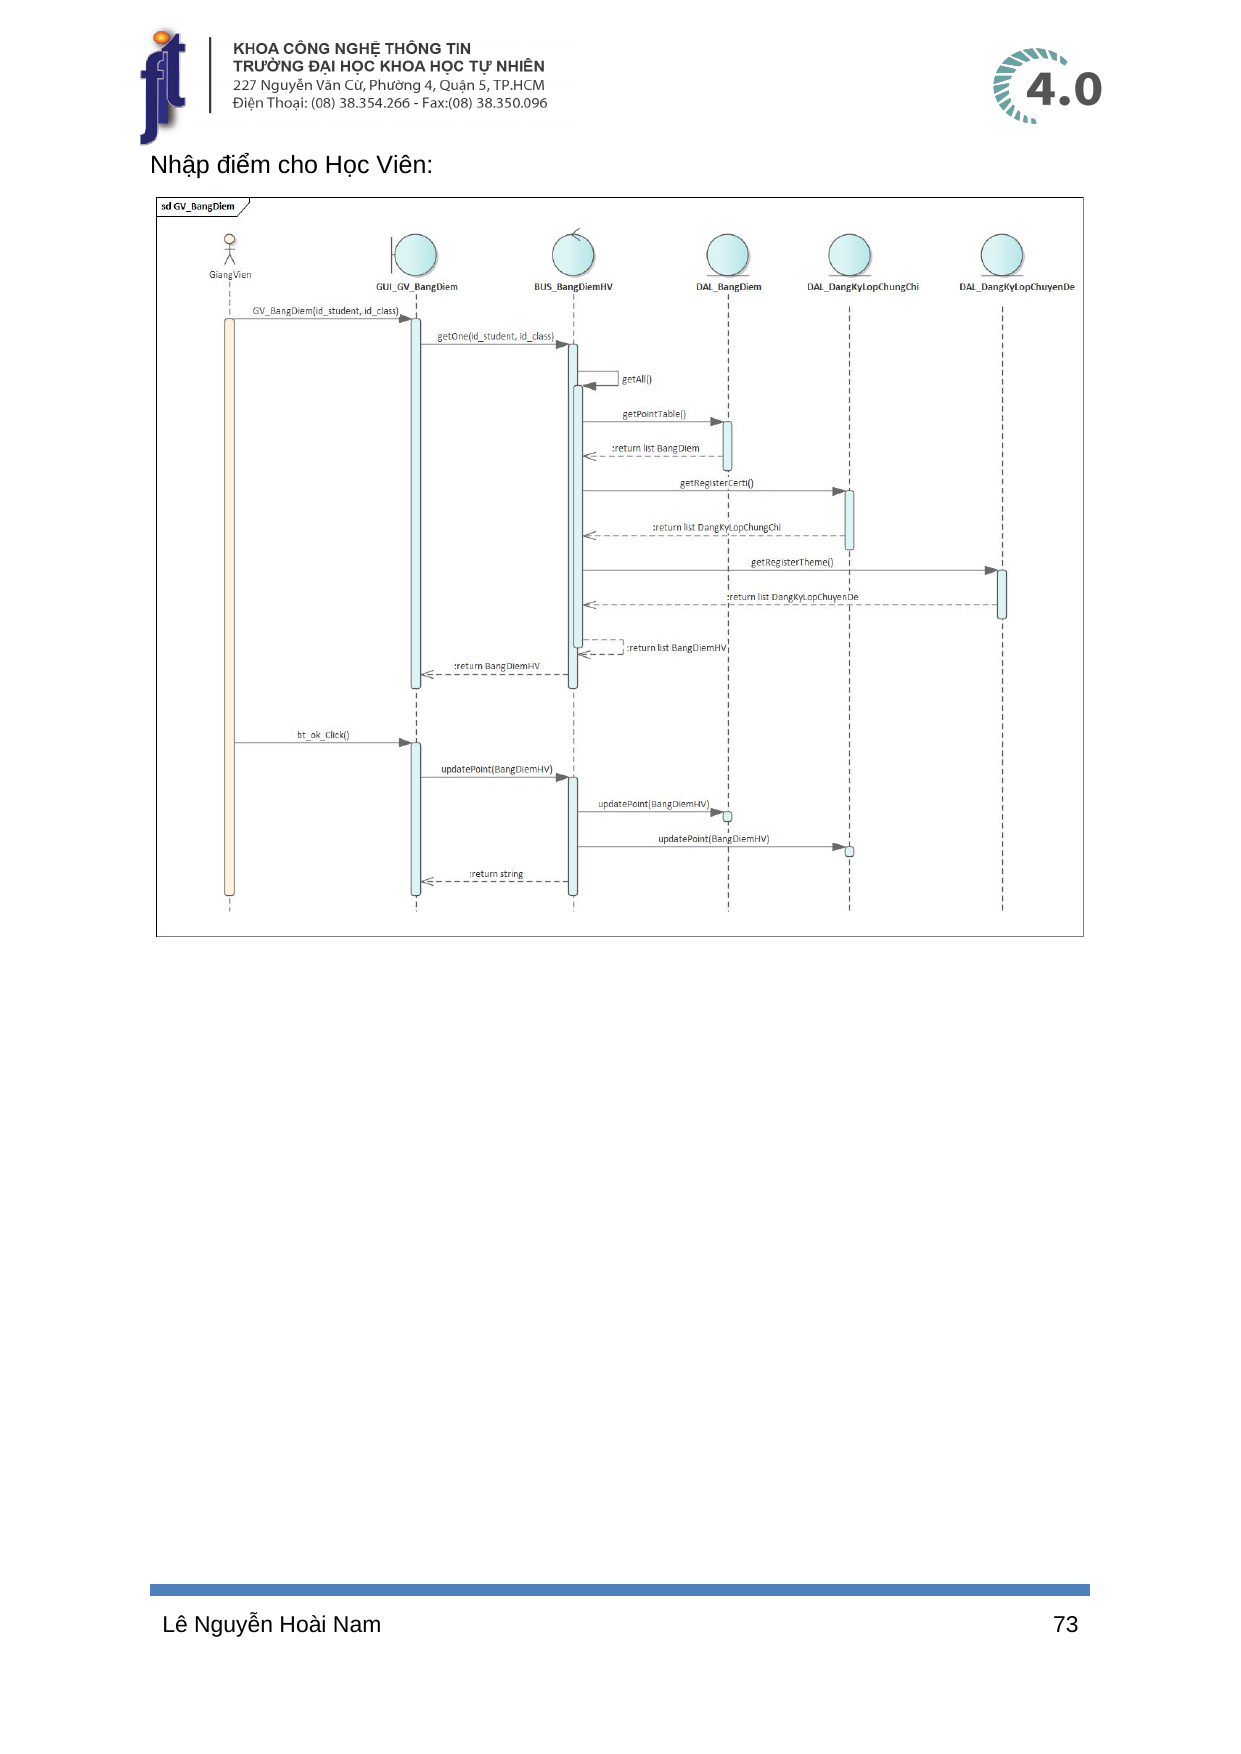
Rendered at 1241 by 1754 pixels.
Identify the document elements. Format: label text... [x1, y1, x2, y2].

picture [117, 21, 580, 167]
picture [150, 191, 1089, 942]
picture [985, 41, 1108, 127]
